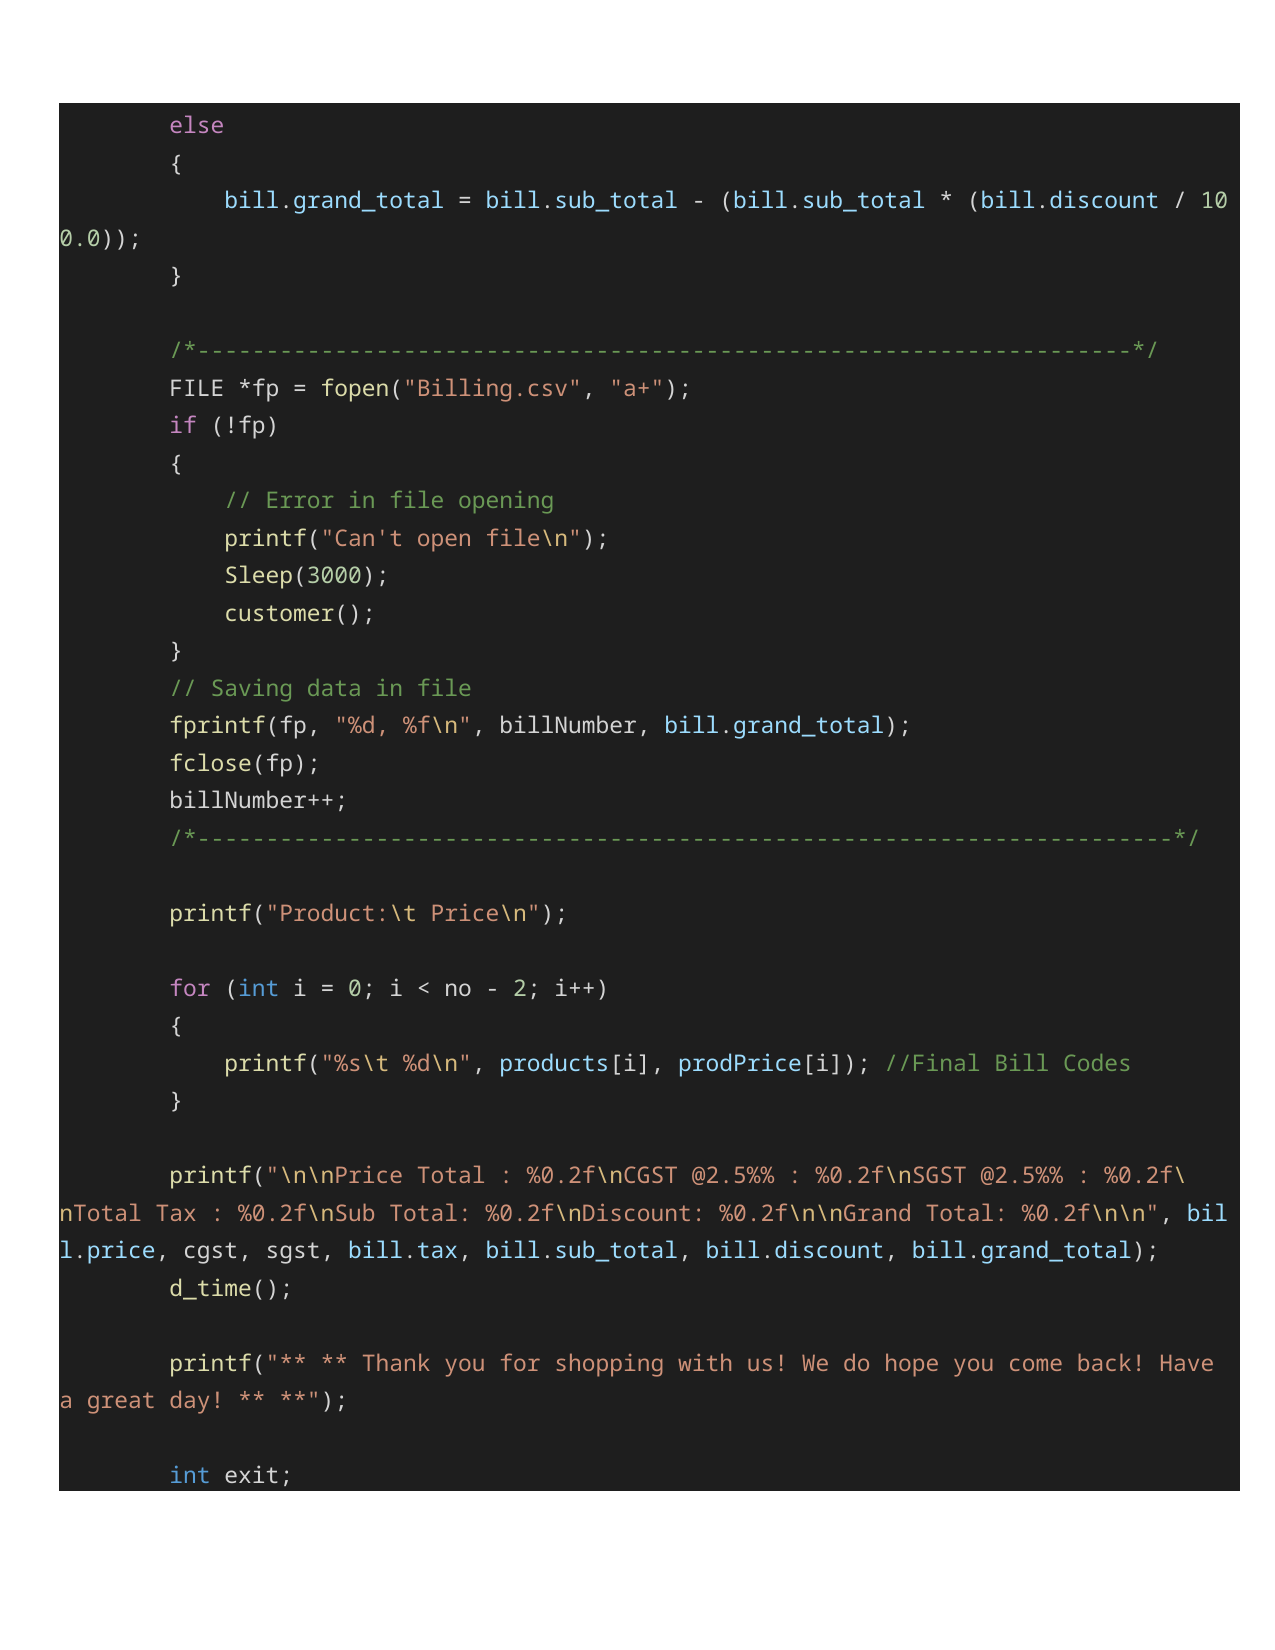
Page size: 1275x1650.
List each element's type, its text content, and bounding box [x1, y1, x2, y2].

text billNumber++; [59, 778, 1240, 816]
text customer(); [59, 591, 1240, 628]
text /*--------------------------------------------------------------------*/ [59, 328, 1240, 366]
text bill.grand_total = bill.sub_total - (bill.sub_total * (bill.discount / 100.0)); [59, 178, 1240, 253]
text { [59, 141, 1240, 178]
text printf("Can't open file\n"); [59, 516, 1240, 553]
text printf("\n\nPrice Total : %0.2f\nCGST @2.5%% : %0.2f\nSGST @2.5%% : %0.2f\nTotal Tax : %0.2f\nSub Total: %0.2f\nDiscount: %0.2f\n\nGrand Total: %0.2f\n\n", bill.price, cgst, sgst, bill.tax, bill.sub_total, bill.discount, bill.grand_total); [59, 1153, 1240, 1266]
text { [59, 1003, 1240, 1041]
text fclose(fp); [59, 741, 1240, 778]
text /*-----------------------------------------------------------------------*/ [59, 816, 1240, 853]
text if (!fp) [59, 403, 1240, 441]
text // Saving data in file [59, 666, 1240, 703]
text printf("Product:\t Price\n"); [59, 891, 1240, 928]
text fprintf(fp, "%d, %f\n", billNumber, bill.grand_total); [59, 703, 1240, 741]
text FILE *fp = fopen("Billing.csv", "a+"); [59, 366, 1240, 403]
text printf("%s\t %d\n", products[i], prodPrice[i]); //Final Bill Codes [59, 1041, 1240, 1078]
text } [59, 253, 1240, 291]
text d_time(); [59, 1266, 1240, 1303]
text } [59, 1078, 1240, 1116]
text else [59, 103, 1240, 141]
text for (int i = 0; i < no - 2; i++) [59, 966, 1240, 1003]
text int exit; [59, 1453, 1240, 1491]
text } [59, 628, 1240, 666]
text Sleep(3000); [59, 553, 1240, 591]
text printf("** ** Thank you for shopping with us! We do hope you come back! Have a great day! ** **"); [59, 1341, 1240, 1416]
text { [59, 441, 1240, 478]
text // Error in file opening [59, 478, 1240, 516]
